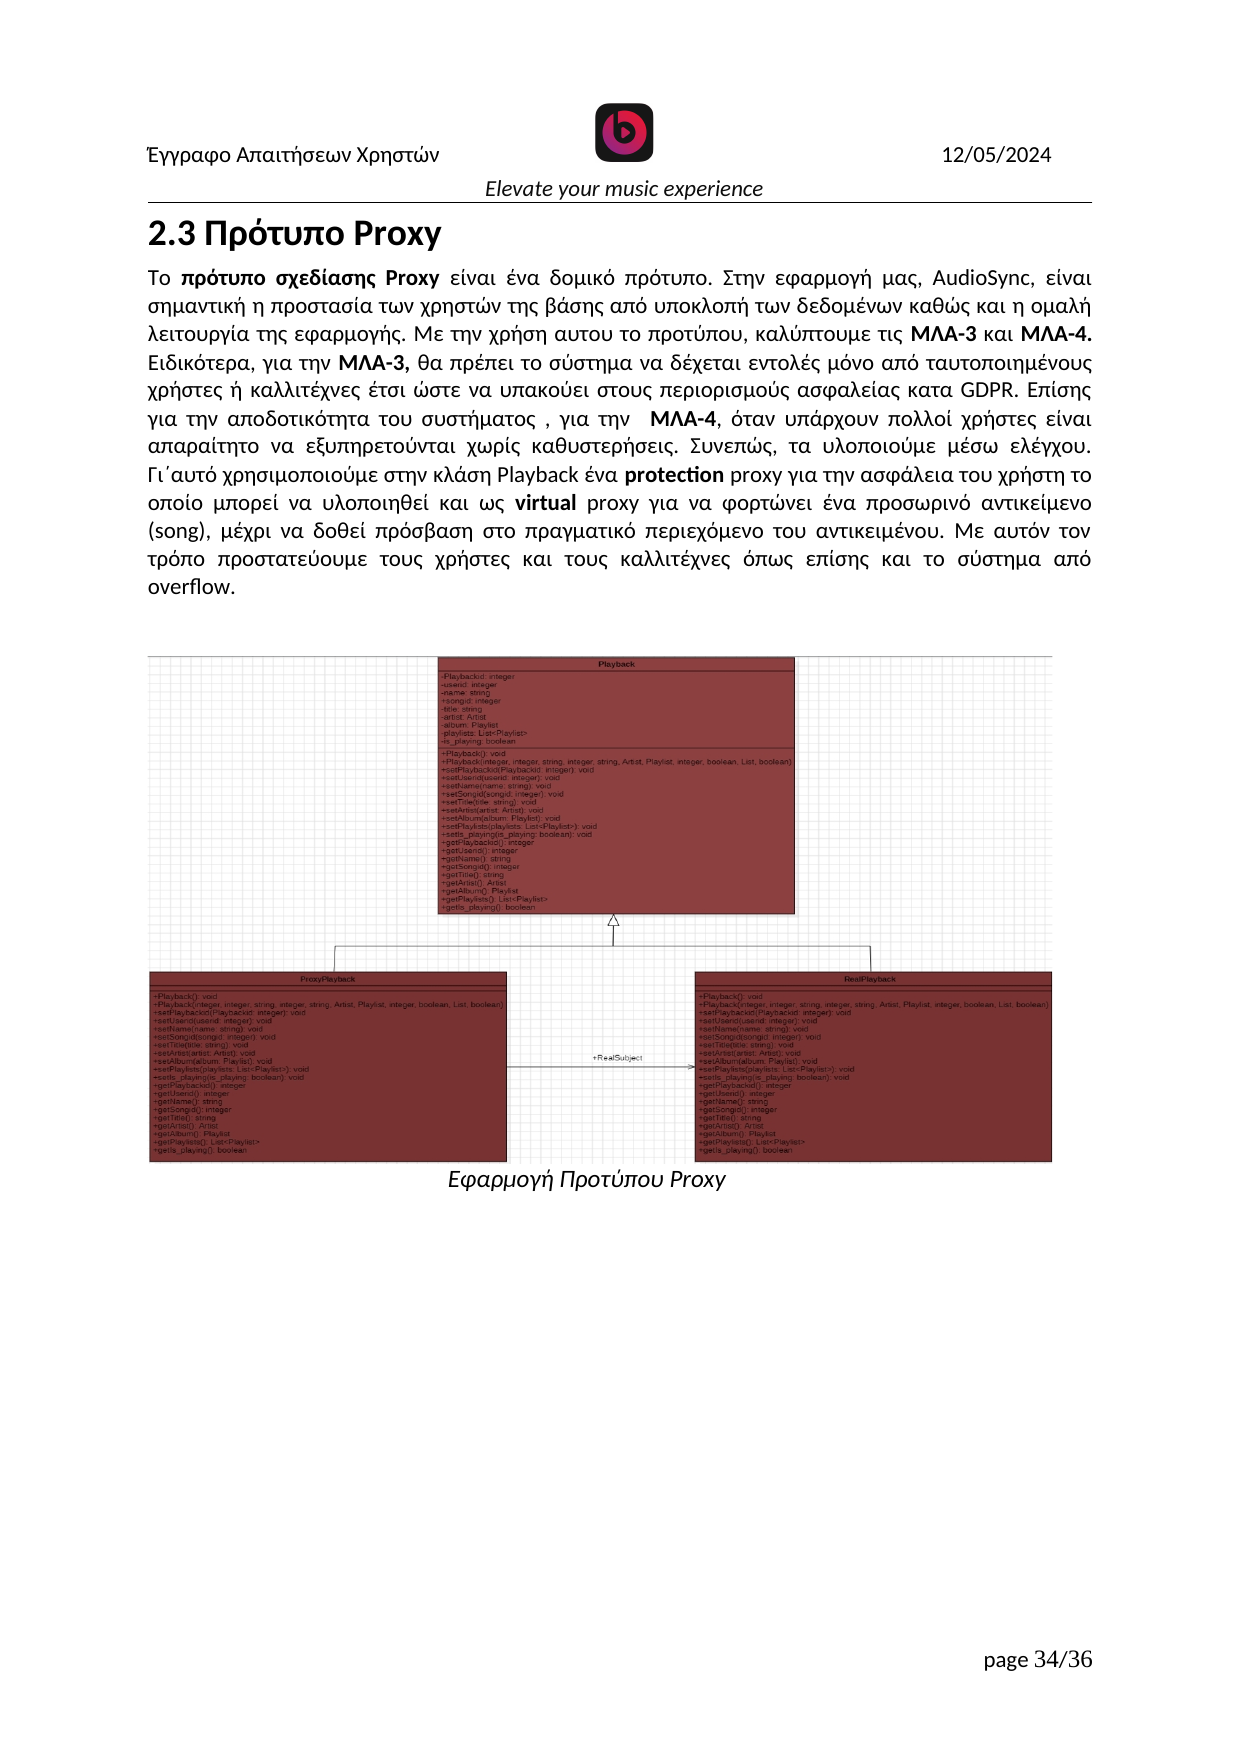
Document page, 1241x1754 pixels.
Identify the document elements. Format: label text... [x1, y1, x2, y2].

picture [147, 655, 1053, 1164]
picture [595, 103, 654, 163]
text Το πρότυπο σχεδίασης Proxy είναι ένα δομικό πρότυπο. Στην εφαρμογή μας, AudioSync, είναι σημαντική η προστασία των χρηστών της βάσης από υποκλοπή των δεδομένων καθώς και η ομαλή λειτουργία της εφαρμογής. Με την χρήση αυτου το προτύπου, καλύπτουμε τις ΜΛΑ-3 και ΜΛΑ-4. Ειδικότερα, για την ΜΛΑ-3, θα πρέπει το σύστημα να δέχεται εντολές μόνο από ταυτοποιημένους χρήστες ή καλλιτέχνες έτσι ώστε να υπακούει στους περιορισμούς ασφαλείας κατα GDPR. Επίσης για την αποδοτικότητα του συστήματος , για την ΜΛΑ-4, όταν υπάρχουν πολλοί χρήστες είναι απαραίτητο να εξυπηρετούνται χωρίς καθυστερήσεις. Συνεπώς, τα υλοποιούμε μέσω ελέγχου. Γι΄αυτό χρησιμοποιούμε στην κλάση Playback ένα protection proxy για την ασφάλεια του χρήστη το οποίο μπορεί να υλοποιηθεί και ως virtual proxy για να φορτώνει ένα προσωρινό αντικείμενο (song), μέχρι να δοθεί πρόσβαση στο πραγματικό περιεχόμενο του αντικειμένου. Με αυτόν τον τρόπο προστατεύουμε τους χρήστες και τους καλλιτέχνες όπως επίσης και το σύστημα από overflow. [148, 263, 1092, 600]
text Εφαρμογή Προτύπου Proxy [148, 1164, 1092, 1194]
subtitle 2.3 Πρότυπο Proxy [148, 209, 1092, 255]
